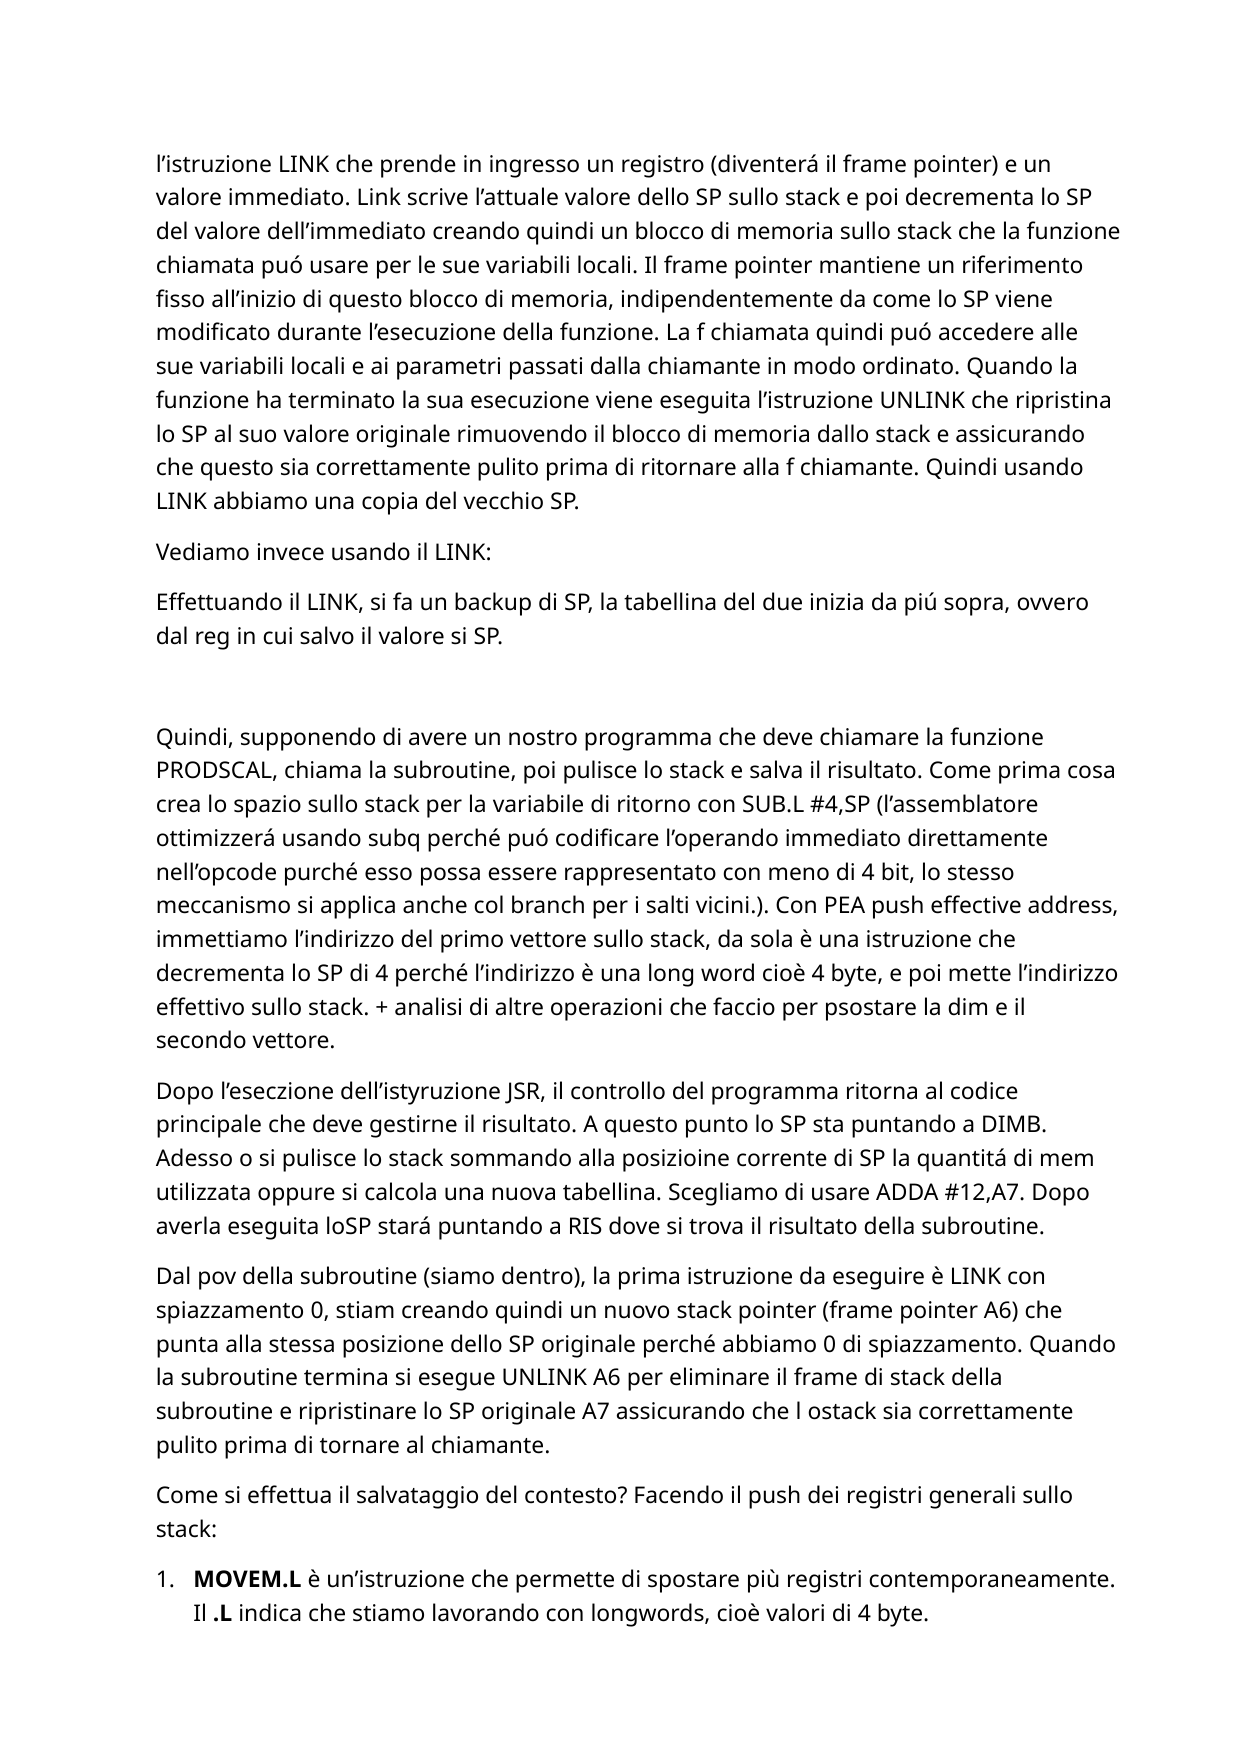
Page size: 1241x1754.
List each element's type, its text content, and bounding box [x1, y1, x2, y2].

text Come si effettua il salvataggio del contesto? Facendo il push dei registri generali sullo stack: [156, 1479, 1122, 1544]
text Effettuando il LINK, si fa un backup di SP, la tabellina del due inizia da piú sopra, ovvero dal reg in cui salvo il valore si SP. [156, 586, 1122, 651]
text Vediamo invece usando il LINK: [156, 536, 1122, 567]
text Quindi, supponendo di avere un nostro programma che deve chiamare la funzione PRODSCAL, chiama la subroutine, poi pulisce lo stack e salva il risultato. Come prima cosa crea lo spazio sullo stack per la variabile di ritorno con SUB.L #4,SP (l’assemblatore ottimizzerá usando subq perché puó codificare l’operando immediato direttamente nell’opcode purché esso possa essere rappresentato con meno di 4 bit, lo stesso meccanismo si applica anche col branch per i salti vicini.). Con PEA push effective address, immettiamo l’indirizzo del primo vettore sullo stack, da sola è una istruzione che decrementa lo SP di 4 perché l’indirizzo è una long word cioè 4 byte, e poi mette l’indirizzo effettivo sullo stack. + analisi di altre operazioni che faccio per psostare la dim e il secondo vettore. [156, 721, 1122, 1056]
text Dal pov della subroutine (siamo dentro), la prima istruzione da eseguire è LINK con spiazzamento 0, stiam creando quindi un nuovo stack pointer (frame pointer A6) che punta alla stessa posizione dello SP originale perché abbiamo 0 di spiazzamento. Quando la subroutine termina si esegue UNLINK A6 per eliminare il frame di stack della subroutine e ripristinare lo SP originale A7 assicurando che l ostack sia correttamente pulito prima di tornare al chiamante. [156, 1260, 1122, 1460]
list MOVEM.L è un’istruzione che permette di spostare più registri contemporaneamente. Il .L indica che stiamo lavorando con longwords, cioè valori di 4 byte. [156, 1563, 1122, 1628]
text Dopo l’eseczione dell’istyruzione JSR, il controllo del programma ritorna al codice principale che deve gestirne il risultato. A questo punto lo SP sta puntando a DIMB. Adesso o si pulisce lo stack sommando alla posizioine corrente di SP la quantitá di mem utilizzata oppure si calcola una nuova tabellina. Scegliamo di usare ADDA #12,A7. Dopo averla eseguita loSP stará puntando a RIS dove si trova il risultato della subroutine. [156, 1075, 1122, 1241]
